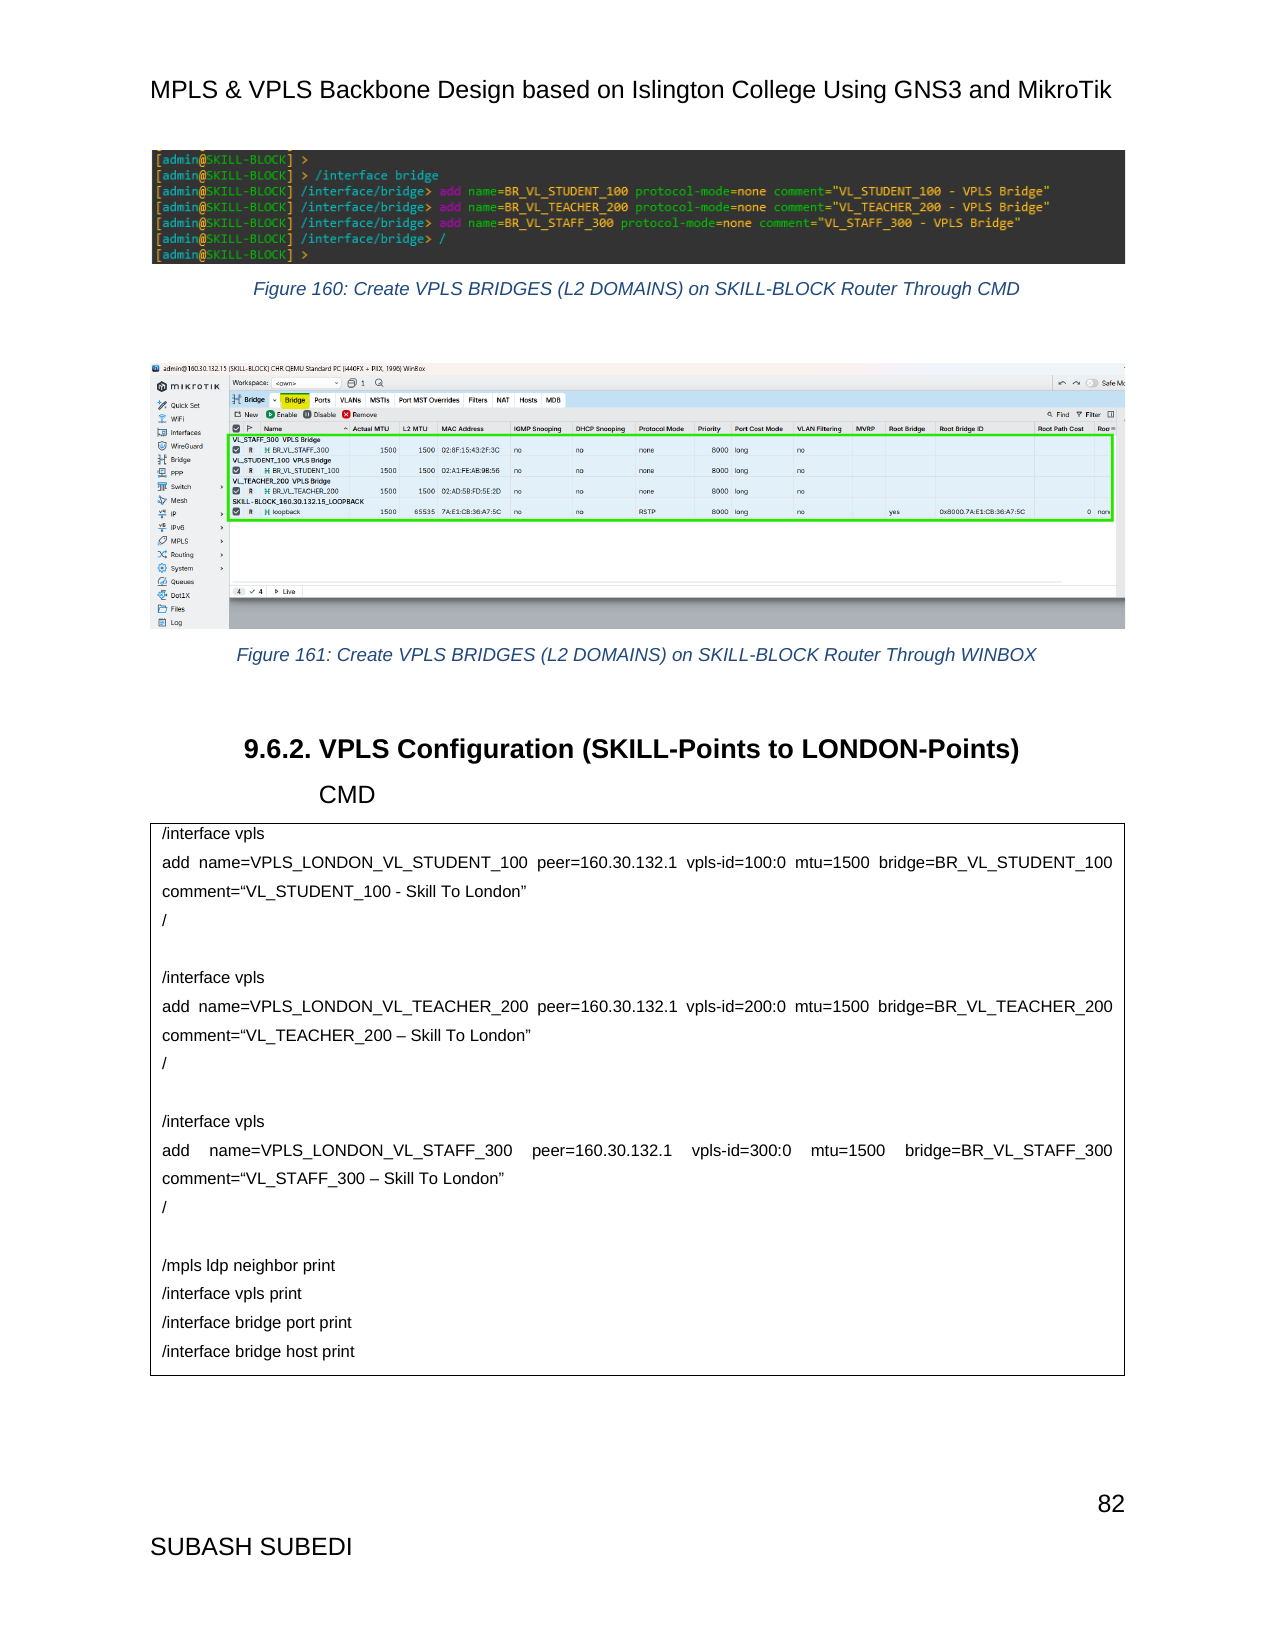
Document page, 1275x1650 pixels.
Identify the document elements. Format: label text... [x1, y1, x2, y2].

text Figure 161: Create VPLS BRIDGES (L2 DOMAINS) on SKILL-BLOCK Router Through WINBOX [150, 643, 1125, 665]
table_header /interface vpls add name=VPLS_LONDON_VL_STUDENT_100 peer=160.30.132.1 vpls-id=100:0 mtu=1500 bridge=BR_VL_STUDENT_100 comment=“VL_STUDENT_100 - Skill To London” / /interface vpls add name=VPLS_LONDON_VL_TEACHER_200 peer=160.30.132.1 vpls-id=200:0 mtu=1500 bridge=BR_VL_TEACHER_200 comment=“VL_TEACHER_200 – Skill To London” / /interface vpls add name=VPLS_LONDON_VL_STAFF_300 peer=160.30.132.1 vpls-id=300:0 mtu=1500 bridge=BR_VL_STAFF_300 comment=“VL_STAFF_300 – Skill To London” / /mpls ldp neighbor print /interface vpls print /interface bridge port print /interface bridge host print [151, 824, 1124, 1375]
picture [150, 150, 1125, 264]
subtitle VPLS Configuration (SKILL-Points to LONDON-Points) [244, 733, 1125, 764]
text Figure 160: Create VPLS BRIDGES (L2 DOMAINS) on SKILL-BLOCK Router Through CMD [150, 277, 1125, 299]
text CMD [319, 780, 1125, 809]
picture [150, 363, 1125, 629]
